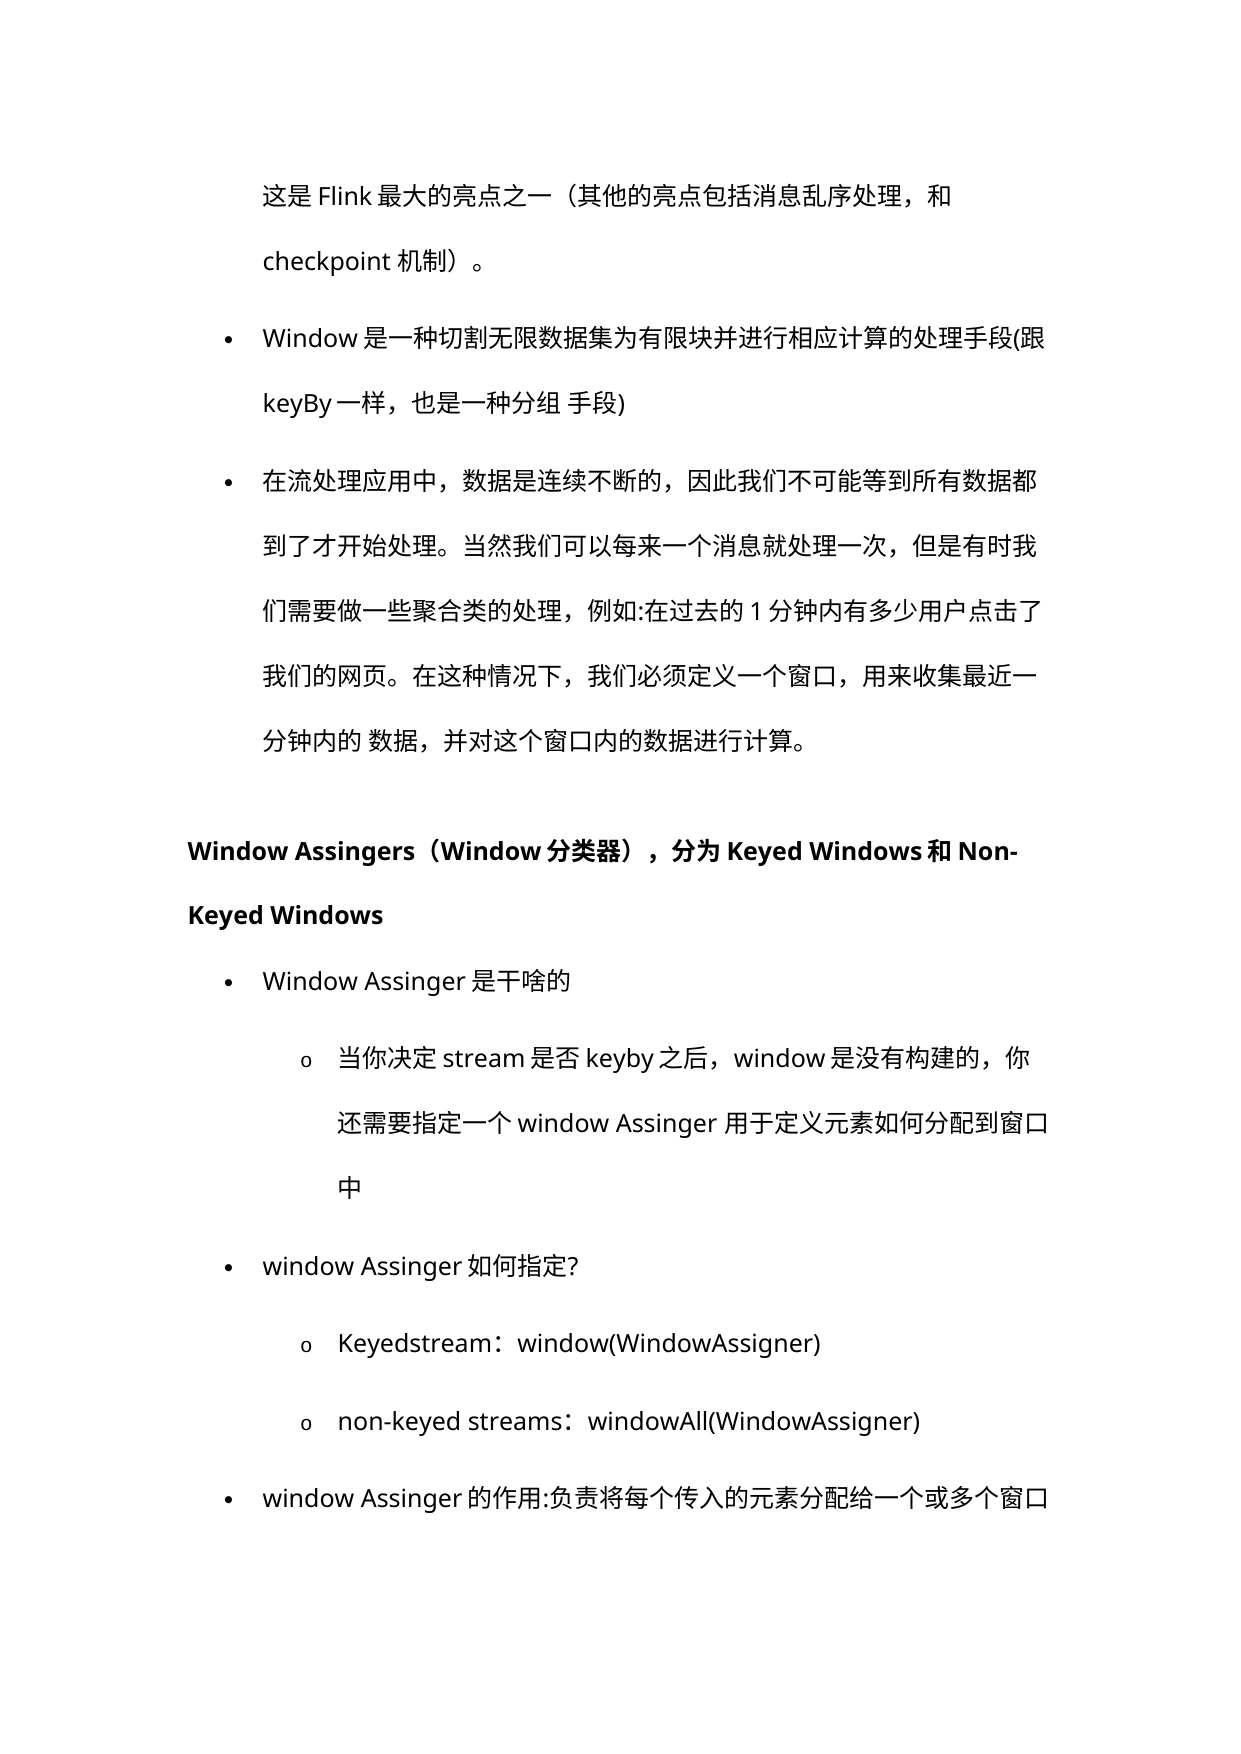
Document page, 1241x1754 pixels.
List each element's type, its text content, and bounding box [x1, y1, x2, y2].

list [225, 162, 1053, 292]
list 当你决定stream是否keyby之后，window是没有构建的，你还需要指定一个window Assinger 用于定义元素如何分配到窗口中 [300, 1024, 1053, 1219]
list non-keyed streams：windowAll(WindowAssigner) [300, 1387, 1053, 1452]
list Window是一种切割无限数据集为有限块并进行相应计算的处理手段(跟keyBy一样，也是一种分组 手段) [225, 304, 1053, 434]
list Keyedstream：window(WindowAssigner) [300, 1309, 1053, 1374]
list window Assinger如何指定? [225, 1232, 1053, 1297]
list Window Assinger是干啥的 [225, 947, 1053, 1012]
text Window Assingers（Window分类器），分为Keyed Windows和Non-Keyed Windows [187, 817, 1053, 947]
list window Assinger的作用:负责将每个传入的元素分配给一个或多个窗口 [225, 1464, 1053, 1529]
list 在流处理应用中，数据是连续不断的，因此我们不可能等到所有数据都到了才开始处理。当然我们可以每来一个消息就处理一次，但是有时我们需要做一些聚合类的处理，例如:在过去的1分钟内有多少用户点击了我们的网页。在这种情况下，我们必须定义一个窗口，用来收集最近一分钟内的 数据，并对这个窗口内的数据进行计算。 [225, 447, 1053, 772]
